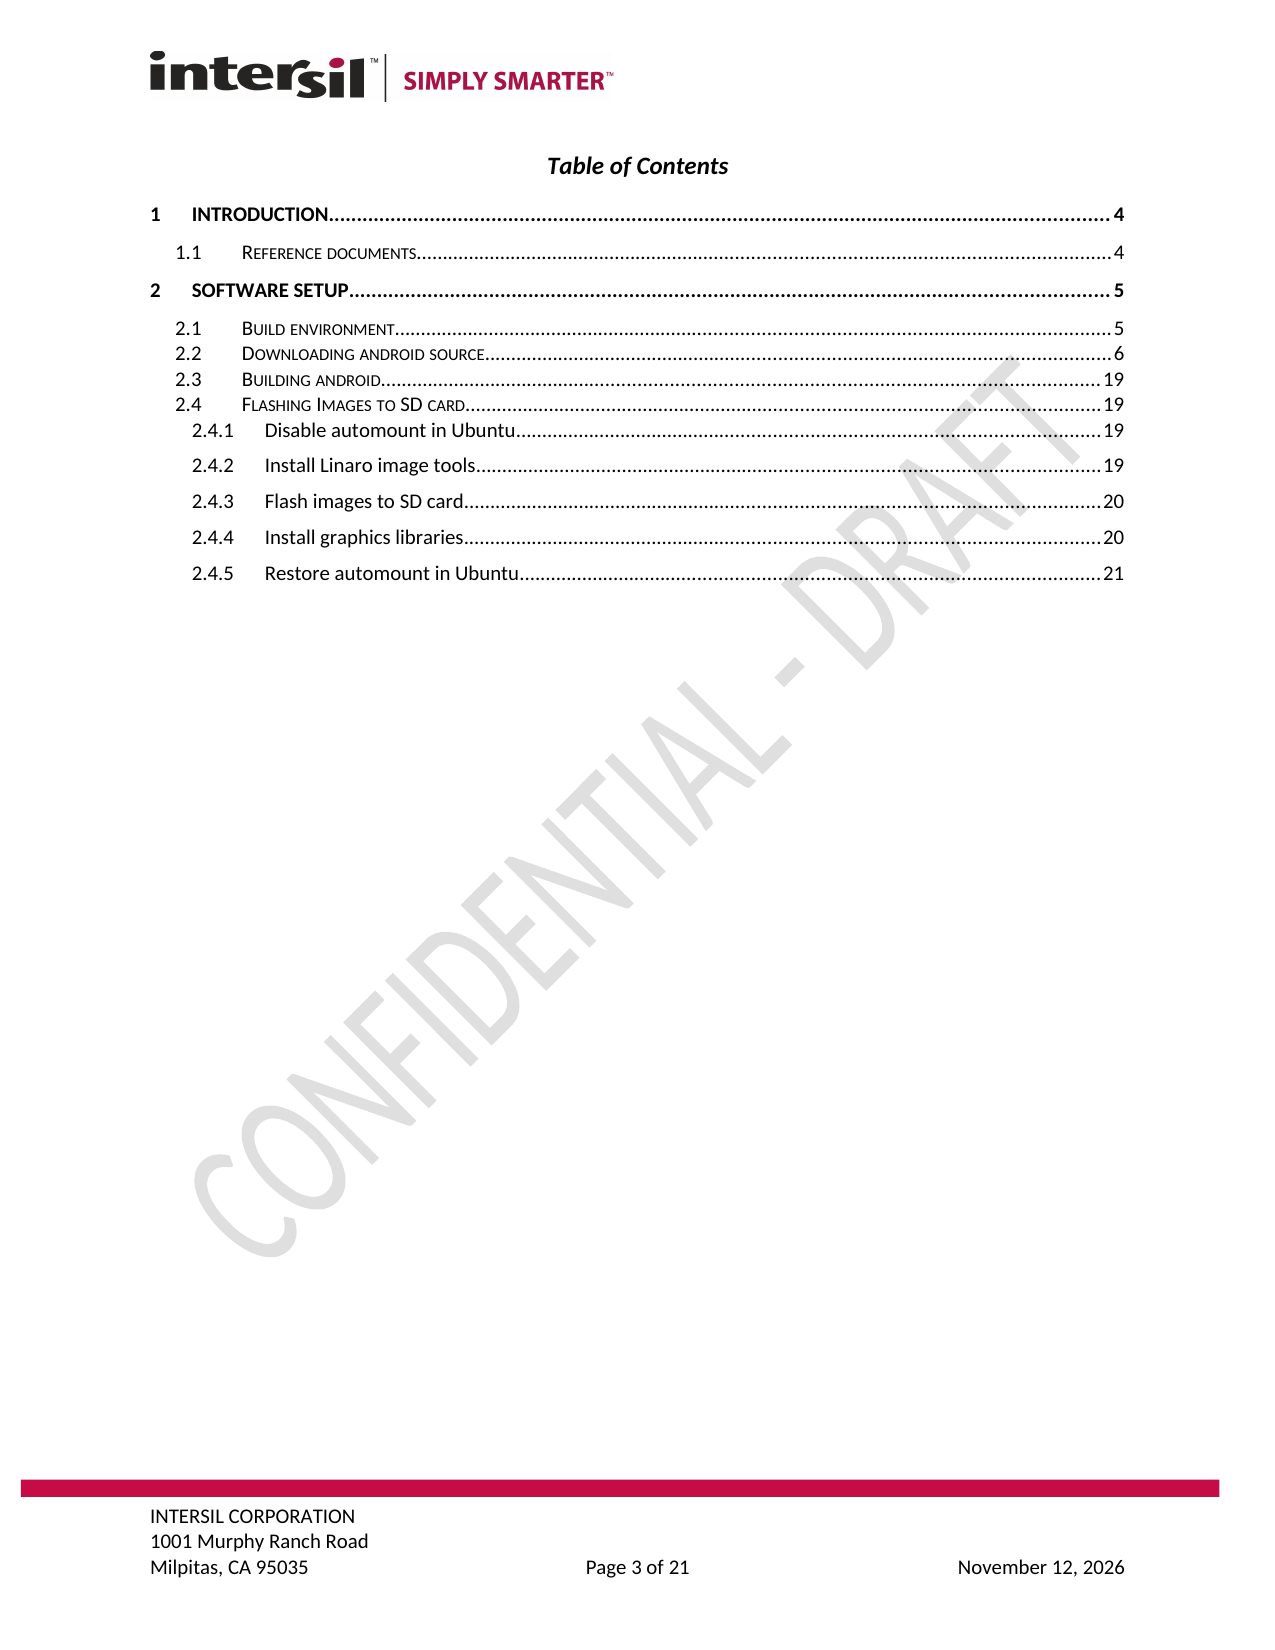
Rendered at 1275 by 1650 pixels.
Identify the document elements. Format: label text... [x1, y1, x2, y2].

text 2.4.5 Restore automount in Ubuntu 21 [192, 560, 1125, 586]
text 2.2 Downloading android source 6 [175, 341, 1125, 366]
text Table of Contents [150, 150, 1125, 181]
text 1.1 Reference documents 4 [175, 239, 1125, 265]
text 1 Introduction 4 [150, 201, 1125, 227]
text 2.4.2 Install Linaro image tools 19 [192, 453, 1125, 478]
text 2.4.3 Flash images to SD card 20 [192, 488, 1125, 514]
text 2.1 Build environment 5 [175, 315, 1125, 341]
text 2.4 Flashing Images to SD card 19 [175, 391, 1125, 417]
text 2.4.1 Disable automount in Ubuntu 19 [192, 417, 1125, 442]
picture [150, 51, 614, 102]
text 2.4.4 Install graphics libraries 20 [192, 524, 1125, 550]
text 2 Software setup 5 [150, 277, 1125, 303]
text 2.3 Building android 19 [175, 366, 1125, 391]
